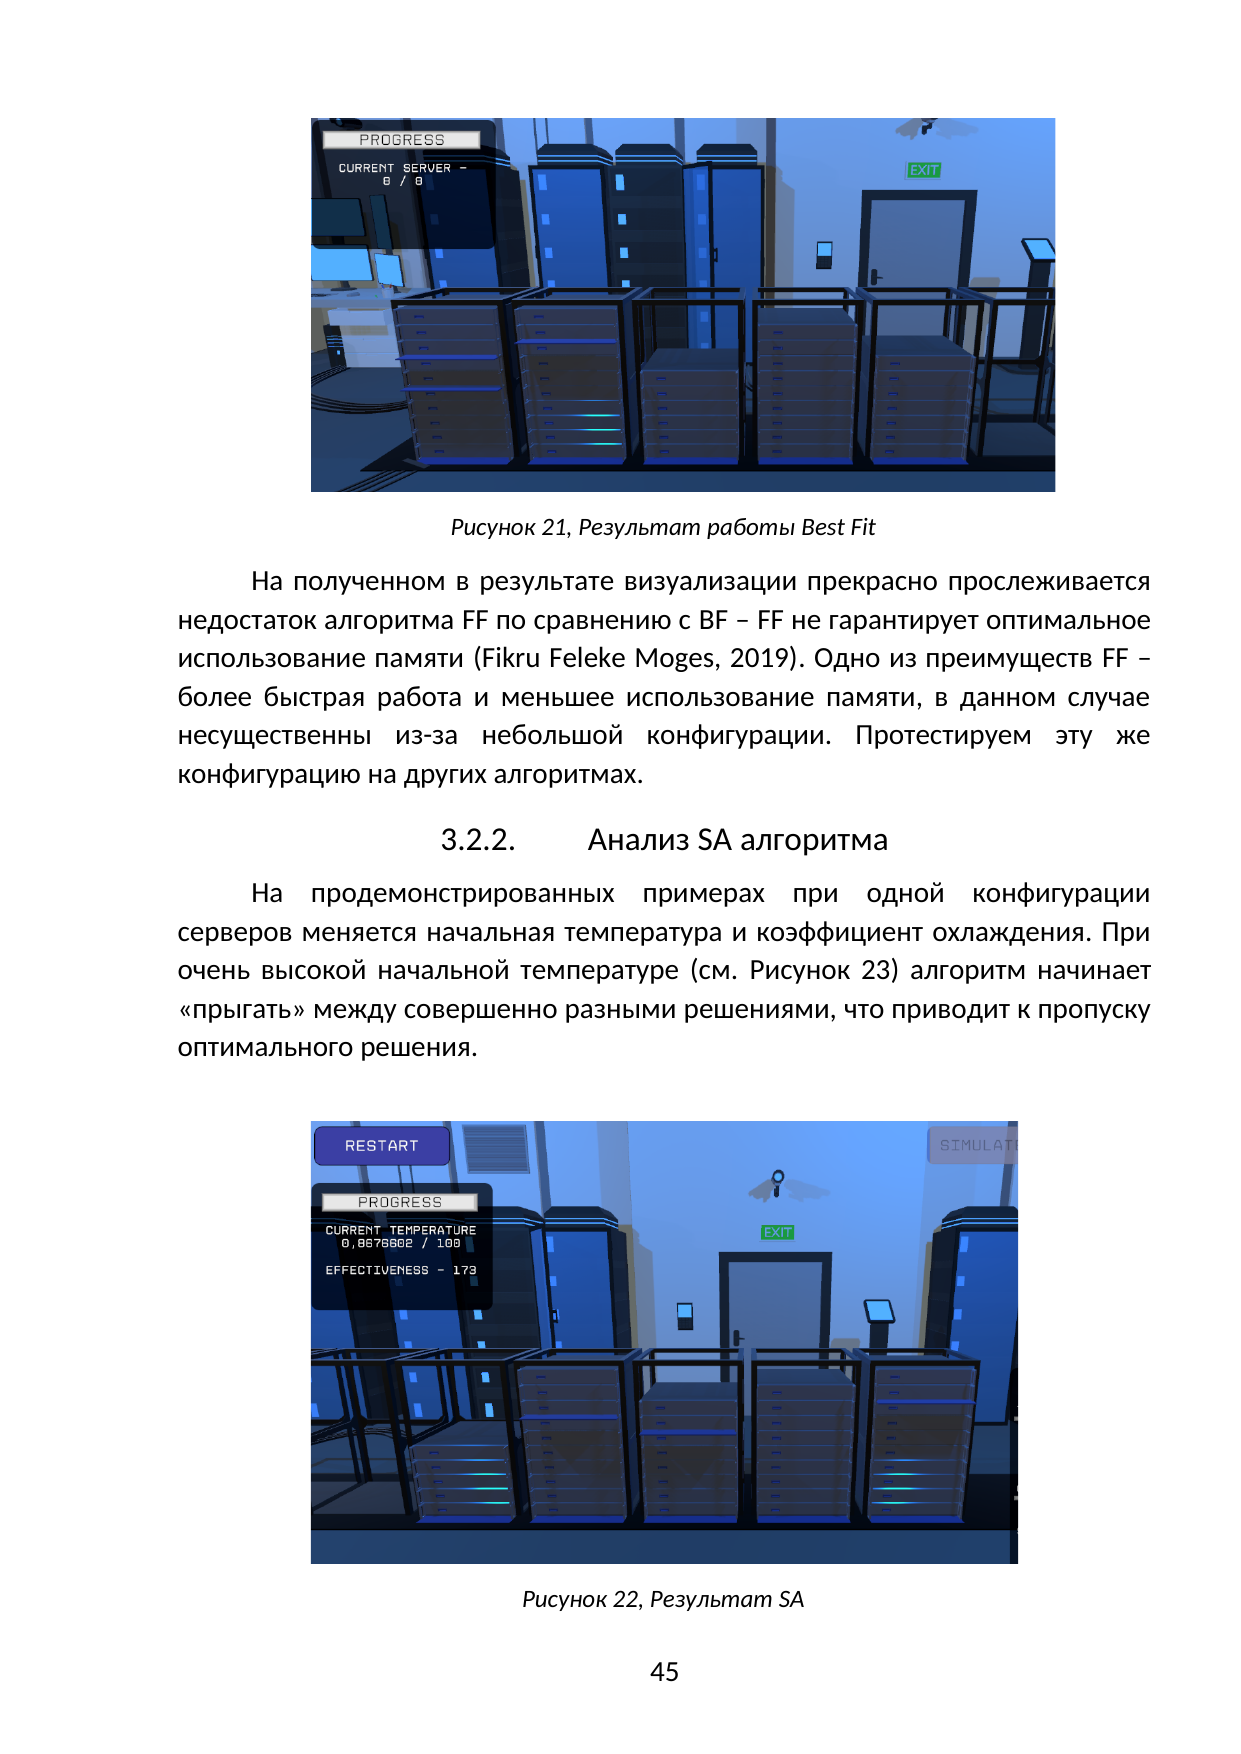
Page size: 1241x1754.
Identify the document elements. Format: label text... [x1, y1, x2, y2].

text Рисунок 21, Результат работы Best Fit [177, 511, 1152, 542]
picture [310, 1121, 1019, 1564]
text Рисунок , Результат SA [177, 1583, 1152, 1614]
subtitle Анализ SA алгоритма [177, 818, 1152, 859]
text На продемонстрированных примерах при одной конфигурации серверов меняется начальная температура и коэффициент охлаждения. При очень высокой начальной температуре (см. Рисунок 23) алгоритм начинает «прыгать» между совершенно разными решениями, что приводит к пропуску оптимального решения. [177, 874, 1152, 1064]
picture [311, 118, 1056, 492]
text На полученном в результате визуализации прекрасно прослеживается недостаток алгоритма FF по сравнению с BF – FF не гарантирует оптимальное использование памяти . Одно из преимуществ FF – более быстрая работа и меньшее использование памяти, в данном случае несущественны из-за небольшой конфигурации. Протестируем эту же конфигурацию на других алгоритмах. [177, 562, 1152, 790]
